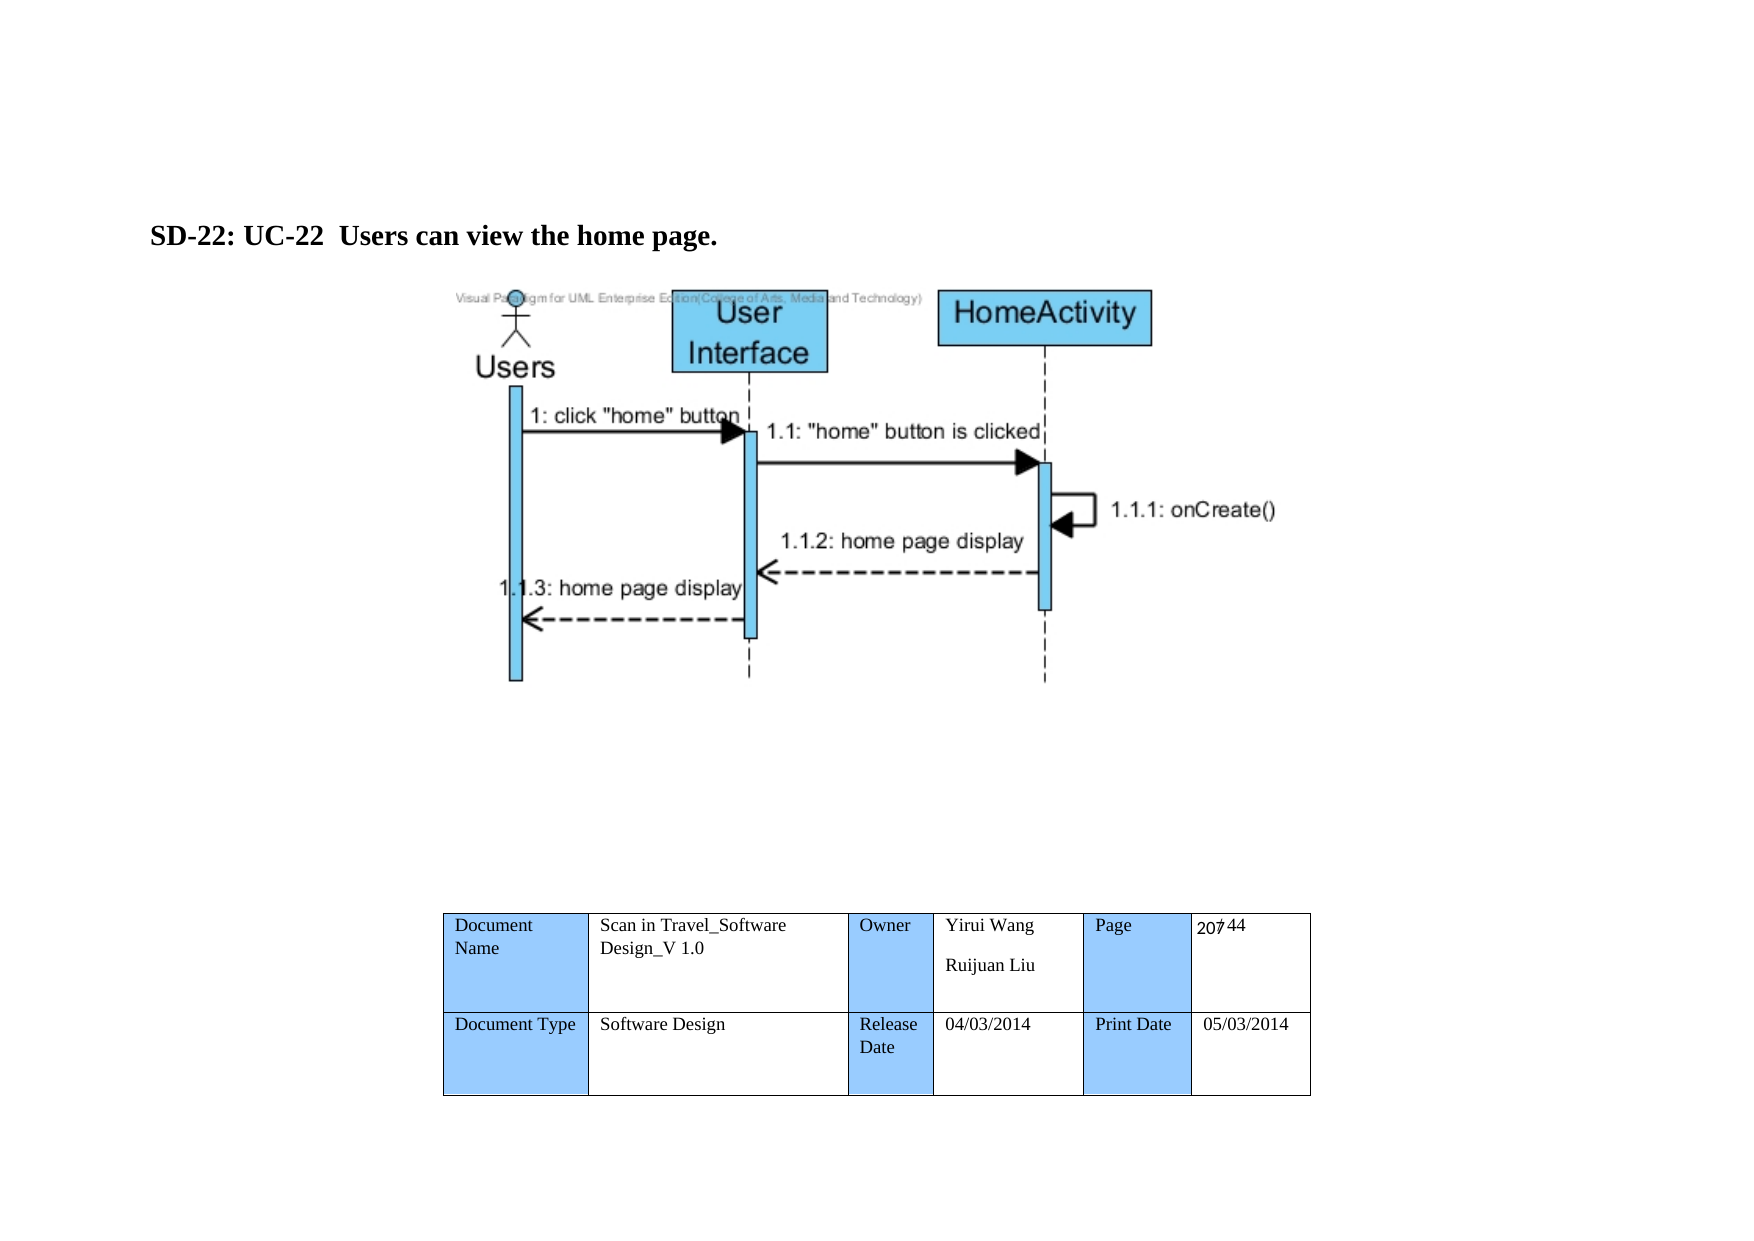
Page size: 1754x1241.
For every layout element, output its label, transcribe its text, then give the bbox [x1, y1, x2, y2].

text SD-22: UC-22 Users can view the home page. [150, 201, 1604, 268]
picture [456, 287, 1298, 688]
